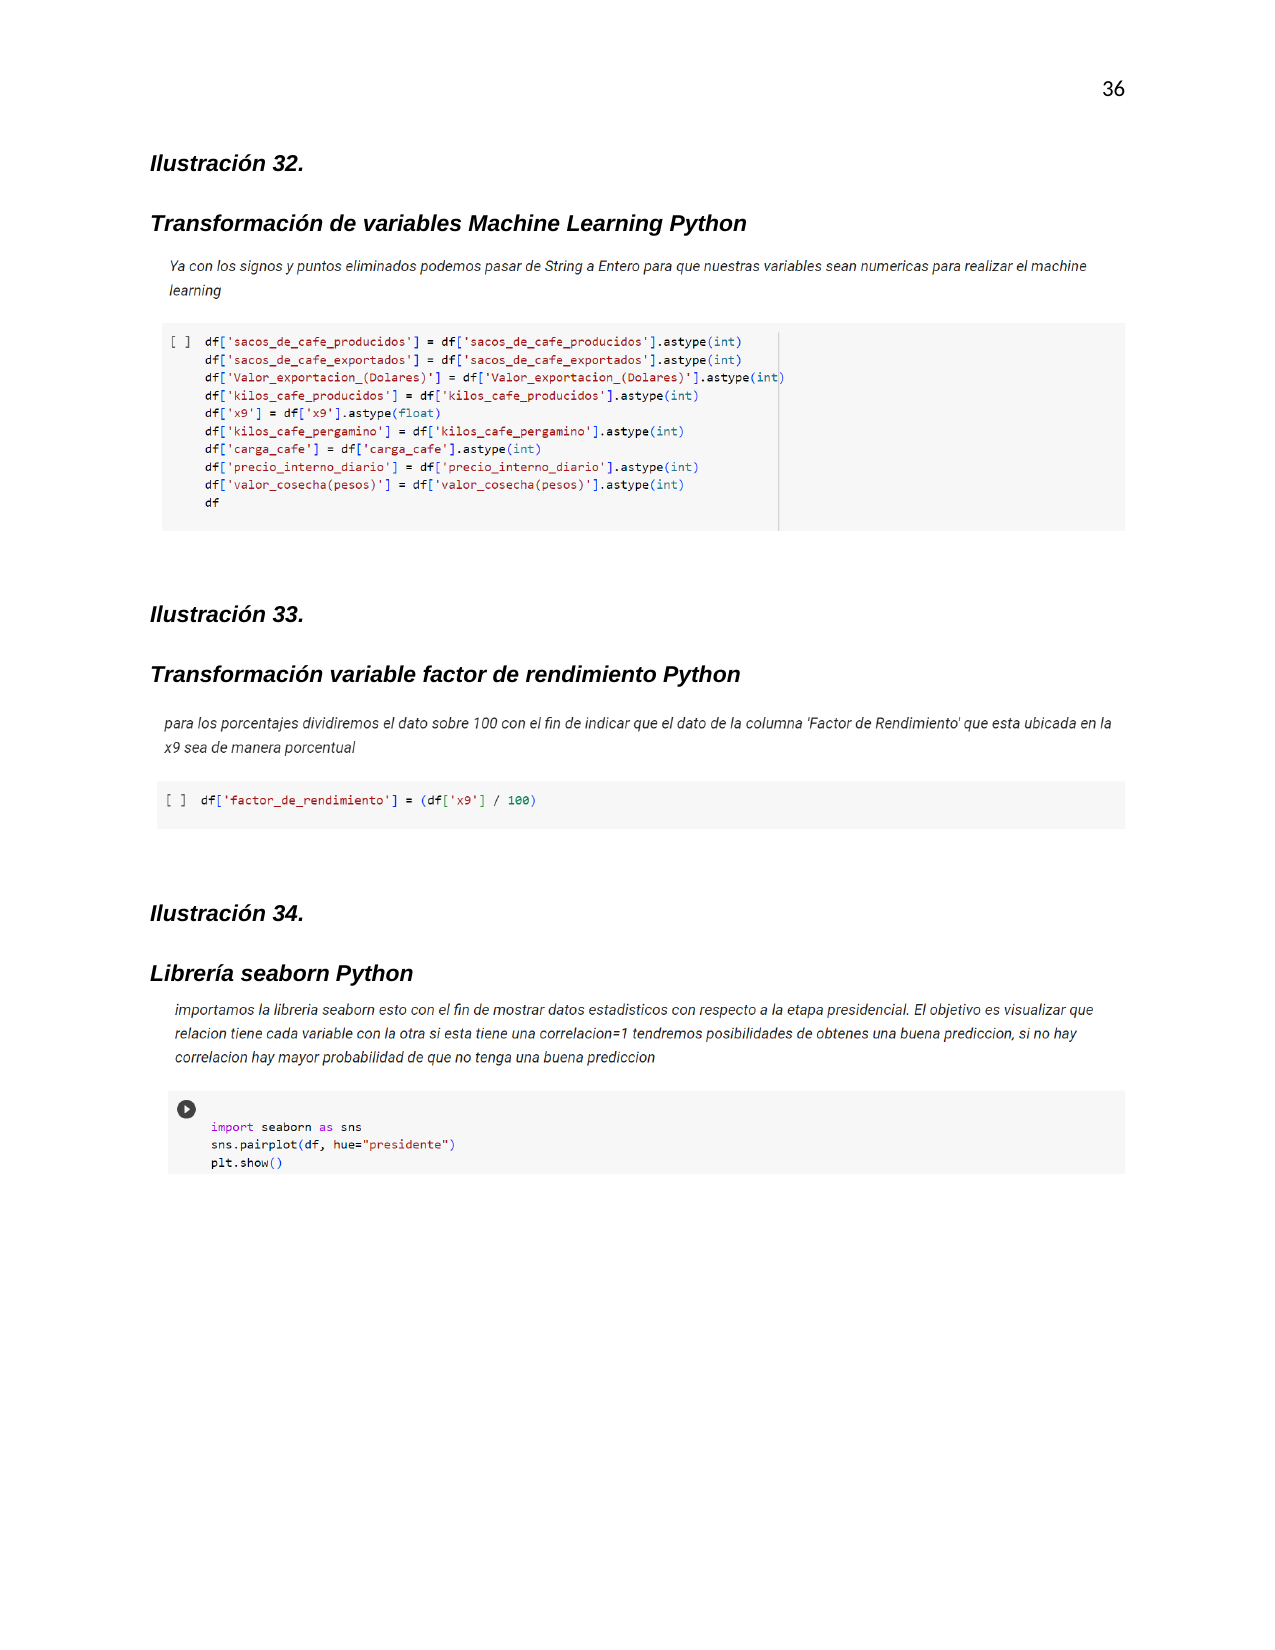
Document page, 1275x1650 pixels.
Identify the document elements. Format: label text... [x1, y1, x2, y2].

picture [150, 999, 1125, 1174]
text Transformación variable factor de rendimiento Python [150, 661, 1125, 687]
text Ilustración 34. [150, 899, 1125, 926]
picture [150, 700, 1125, 829]
text Librería seaborn Python [150, 960, 1125, 986]
picture [150, 249, 1125, 531]
text Ilustración 32. [150, 150, 1125, 176]
text Transformación de variables Machine Learning Python [150, 210, 1125, 237]
text Ilustración 33. [150, 601, 1125, 627]
